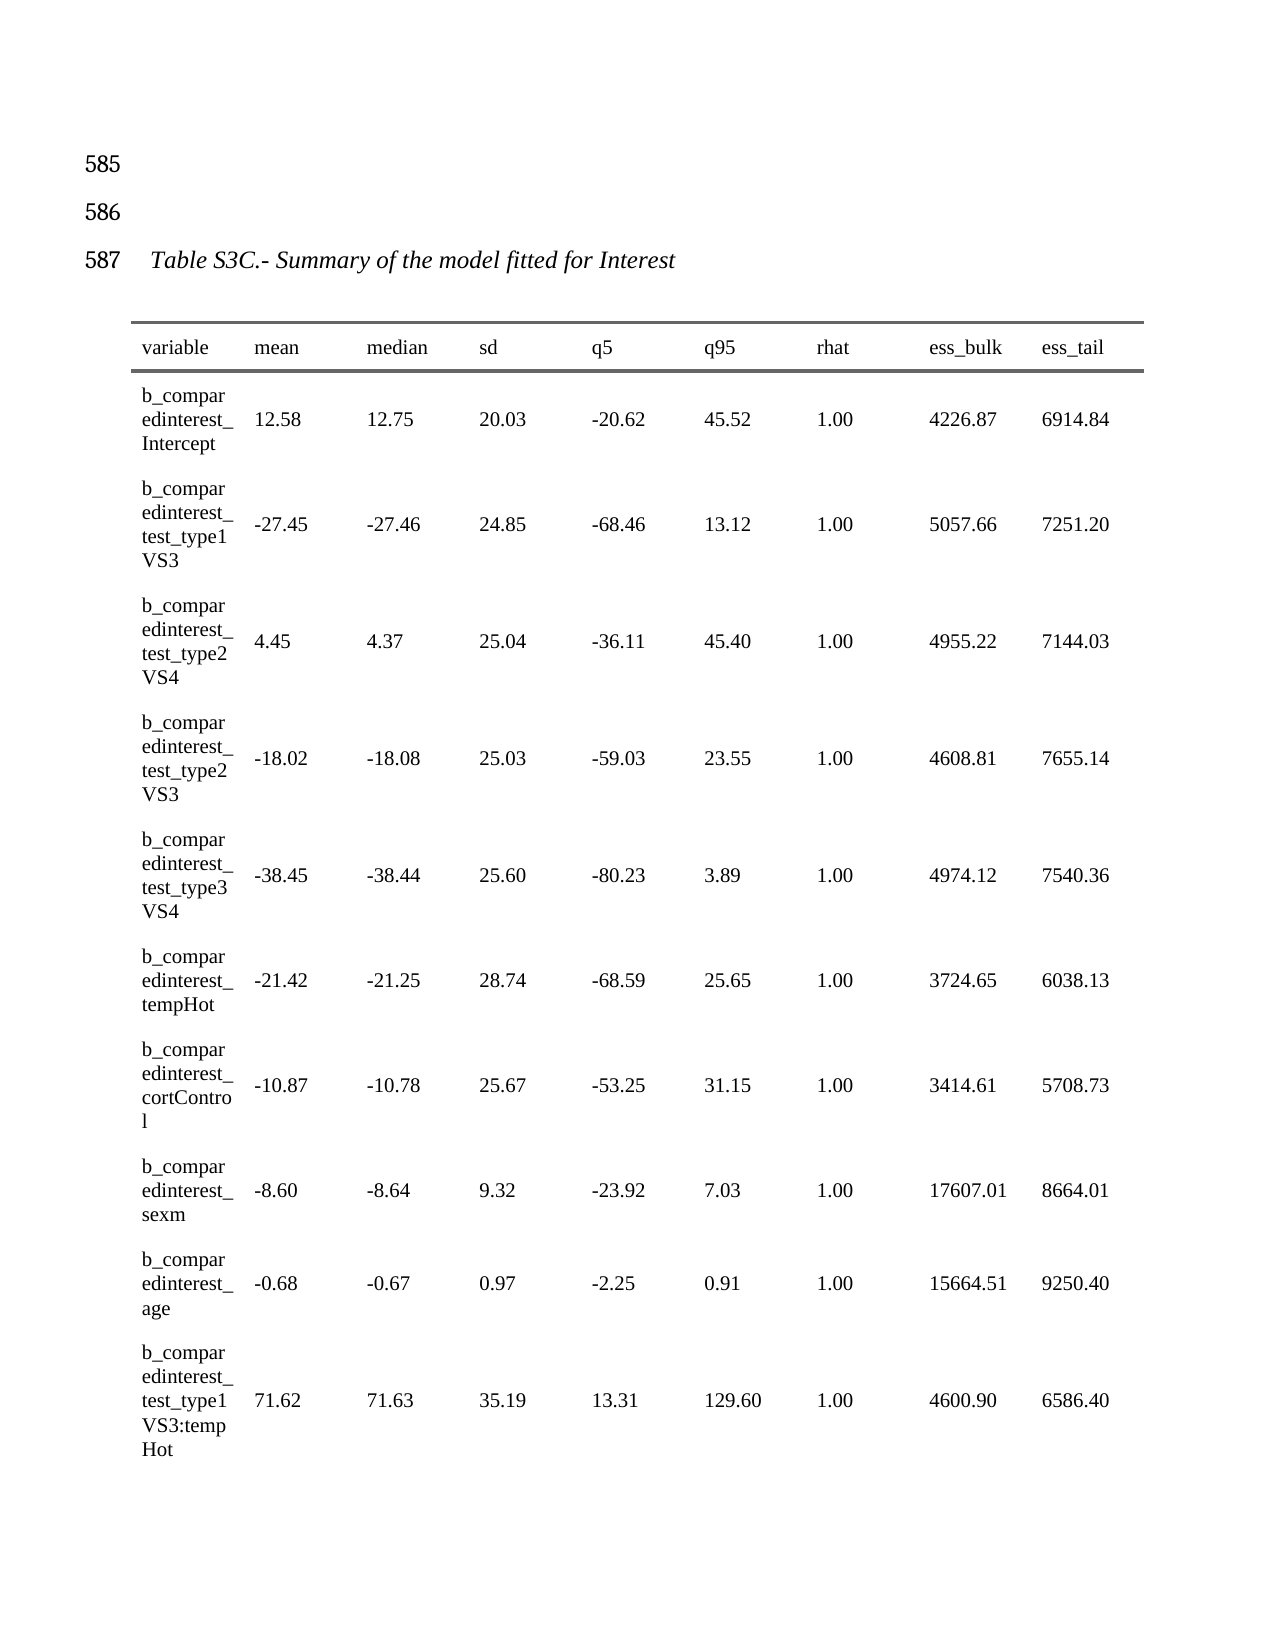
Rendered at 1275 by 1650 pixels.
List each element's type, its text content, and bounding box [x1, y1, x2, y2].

table_cell 24.85 [469, 465, 581, 582]
table_cell 1.00 [806, 465, 919, 582]
table_cell 4226.87 [919, 373, 1031, 465]
table_cell 6914.84 [1031, 373, 1144, 465]
table_cell -0.68 [244, 1237, 356, 1330]
table_cell -10.78 [356, 1027, 469, 1144]
table_cell 25.04 [469, 583, 581, 699]
table_cell -8.60 [244, 1144, 356, 1237]
table_cell 25.03 [469, 700, 581, 817]
table_cell 1.00 [806, 1144, 919, 1237]
table_cell b_comparedinterest_test_type1VS3 [131, 465, 244, 582]
table_cell 4.45 [244, 583, 356, 699]
table_cell -21.25 [356, 934, 469, 1027]
table_cell 8664.01 [1031, 1144, 1144, 1237]
table_cell 5708.73 [1031, 1027, 1144, 1144]
table_cell b_comparedinterest_tempHot [131, 934, 244, 1027]
table_cell 129.60 [694, 1330, 806, 1471]
table_cell 1.00 [806, 700, 919, 817]
table_cell -0.67 [356, 1237, 469, 1330]
table_cell 9.32 [469, 1144, 581, 1237]
table_cell -18.08 [356, 700, 469, 817]
table_cell 5057.66 [919, 465, 1031, 582]
table_cell 4608.81 [919, 700, 1031, 817]
table_cell 31.15 [694, 1027, 806, 1144]
table_cell 0.91 [694, 1237, 806, 1330]
table_cell 35.19 [469, 1330, 581, 1471]
table_cell 12.75 [356, 373, 469, 465]
table_cell b_comparedinterest_test_type2VS3 [131, 700, 244, 817]
table_cell 9250.40 [1031, 1237, 1144, 1330]
table_cell 7144.03 [1031, 583, 1144, 699]
table_cell 45.52 [694, 373, 806, 465]
table_cell 25.67 [469, 1027, 581, 1144]
table_cell 4600.90 [919, 1330, 1031, 1471]
table_cell 1.00 [806, 1237, 919, 1330]
table_cell 3.89 [694, 817, 806, 934]
table_cell -53.25 [581, 1027, 694, 1144]
table_cell 1.00 [806, 1330, 919, 1471]
table_header q95 [694, 324, 806, 369]
table_cell -2.25 [581, 1237, 694, 1330]
table_cell -38.45 [244, 817, 356, 934]
table_cell 28.74 [469, 934, 581, 1027]
table_cell -68.59 [581, 934, 694, 1027]
table_cell -68.46 [581, 465, 694, 582]
table_header variable [131, 324, 244, 369]
table_header rhat [806, 324, 919, 369]
table_cell b_comparedinterest_sexm [131, 1144, 244, 1237]
table_header ess_bulk [919, 324, 1031, 369]
table_cell 15664.51 [919, 1237, 1031, 1330]
table_cell 1.00 [806, 817, 919, 934]
table_cell -38.44 [356, 817, 469, 934]
table_cell -27.46 [356, 465, 469, 582]
table_cell 17607.01 [919, 1144, 1031, 1237]
table_cell 25.60 [469, 817, 581, 934]
table_cell 71.63 [356, 1330, 469, 1471]
table_cell -20.62 [581, 373, 694, 465]
table_cell b_comparedinterest_age [131, 1237, 244, 1330]
table_cell 12.58 [244, 373, 356, 465]
table_cell -8.64 [356, 1144, 469, 1237]
table_cell -80.23 [581, 817, 694, 934]
table_cell 1.00 [806, 1027, 919, 1144]
table_cell 23.55 [694, 700, 806, 817]
table_header q5 [581, 324, 694, 369]
table_cell 6038.13 [1031, 934, 1144, 1027]
table_cell 45.40 [694, 583, 806, 699]
table_cell -21.42 [244, 934, 356, 1027]
table_cell 13.31 [581, 1330, 694, 1471]
table_cell -10.87 [244, 1027, 356, 1144]
table_cell 13.12 [694, 465, 806, 582]
table_cell 3414.61 [919, 1027, 1031, 1144]
table_cell 1.00 [806, 373, 919, 465]
table_header sd [469, 324, 581, 369]
table_cell 4955.22 [919, 583, 1031, 699]
table_cell 7251.20 [1031, 465, 1144, 582]
table_cell b_comparedinterest_test_type2VS4 [131, 583, 244, 699]
table_cell b_comparedinterest_Intercept [131, 373, 244, 465]
table_cell -36.11 [581, 583, 694, 699]
table_cell 4.37 [356, 583, 469, 699]
table_cell 4974.12 [919, 817, 1031, 934]
table_cell -27.45 [244, 465, 356, 582]
table_cell -23.92 [581, 1144, 694, 1237]
table_cell 7.03 [694, 1144, 806, 1237]
table_cell 7655.14 [1031, 700, 1144, 817]
table_header mean [244, 324, 356, 369]
table_cell b_comparedinterest_cortControl [131, 1027, 244, 1144]
table_cell 1.00 [806, 583, 919, 699]
table_cell 0.97 [469, 1237, 581, 1330]
table_header ess_tail [1031, 324, 1144, 369]
table_cell 6586.40 [1031, 1330, 1144, 1471]
table_cell -59.03 [581, 700, 694, 817]
text Table S3C.- Summary of the model fitted for Interest [150, 245, 1125, 274]
table_cell 1.00 [806, 934, 919, 1027]
table_cell 25.65 [694, 934, 806, 1027]
table_cell 7540.36 [1031, 817, 1144, 934]
table_header median [356, 324, 469, 369]
table_cell 20.03 [469, 373, 581, 465]
table_cell 71.62 [244, 1330, 356, 1471]
table_cell b_comparedinterest_test_type3VS4 [131, 817, 244, 934]
table_cell b_comparedinterest_test_type1VS3:tempHot [131, 1330, 244, 1471]
table_cell 3724.65 [919, 934, 1031, 1027]
table_cell -18.02 [244, 700, 356, 817]
